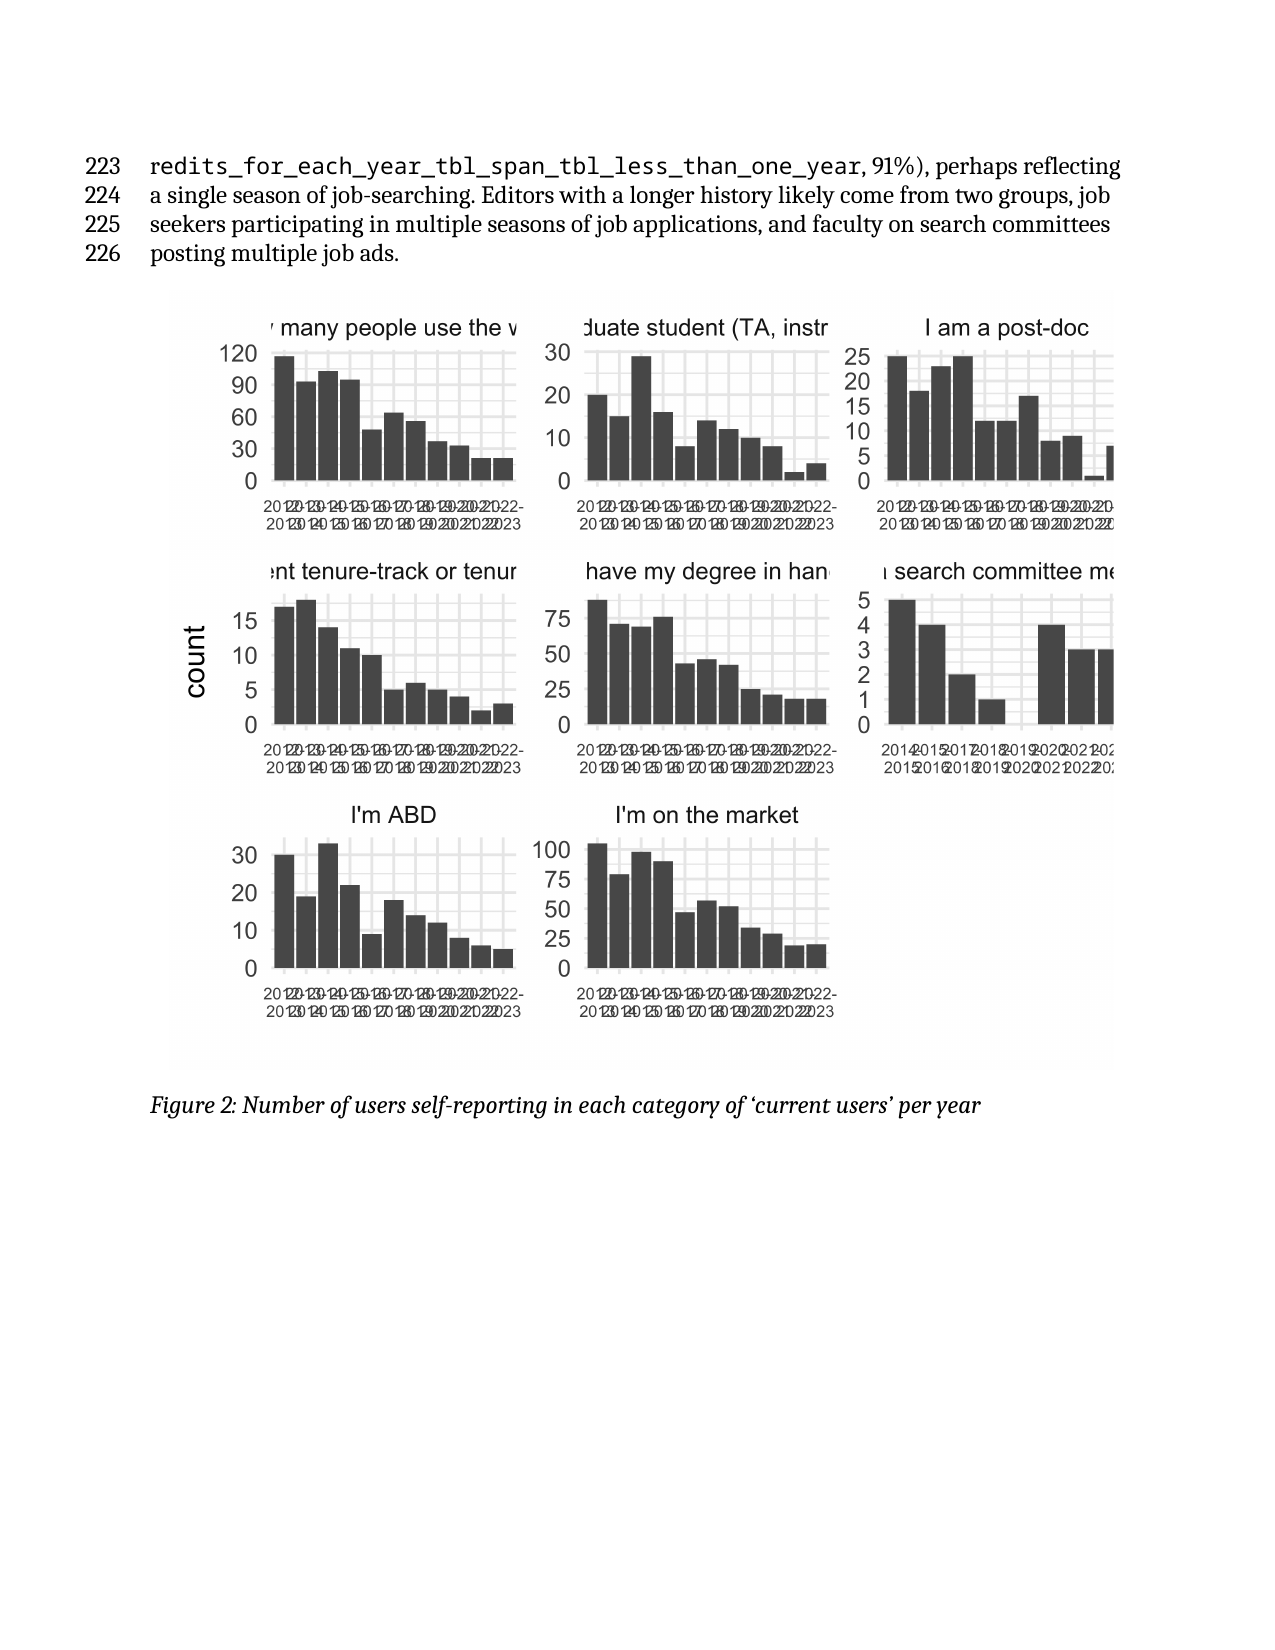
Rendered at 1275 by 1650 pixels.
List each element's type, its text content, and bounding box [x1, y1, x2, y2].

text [150, 150, 1125, 267]
picture [168, 290, 1114, 1070]
table_header Figure 2: Number of users self-reporting in each category of ‘current users’ per year [139, 286, 1114, 1132]
